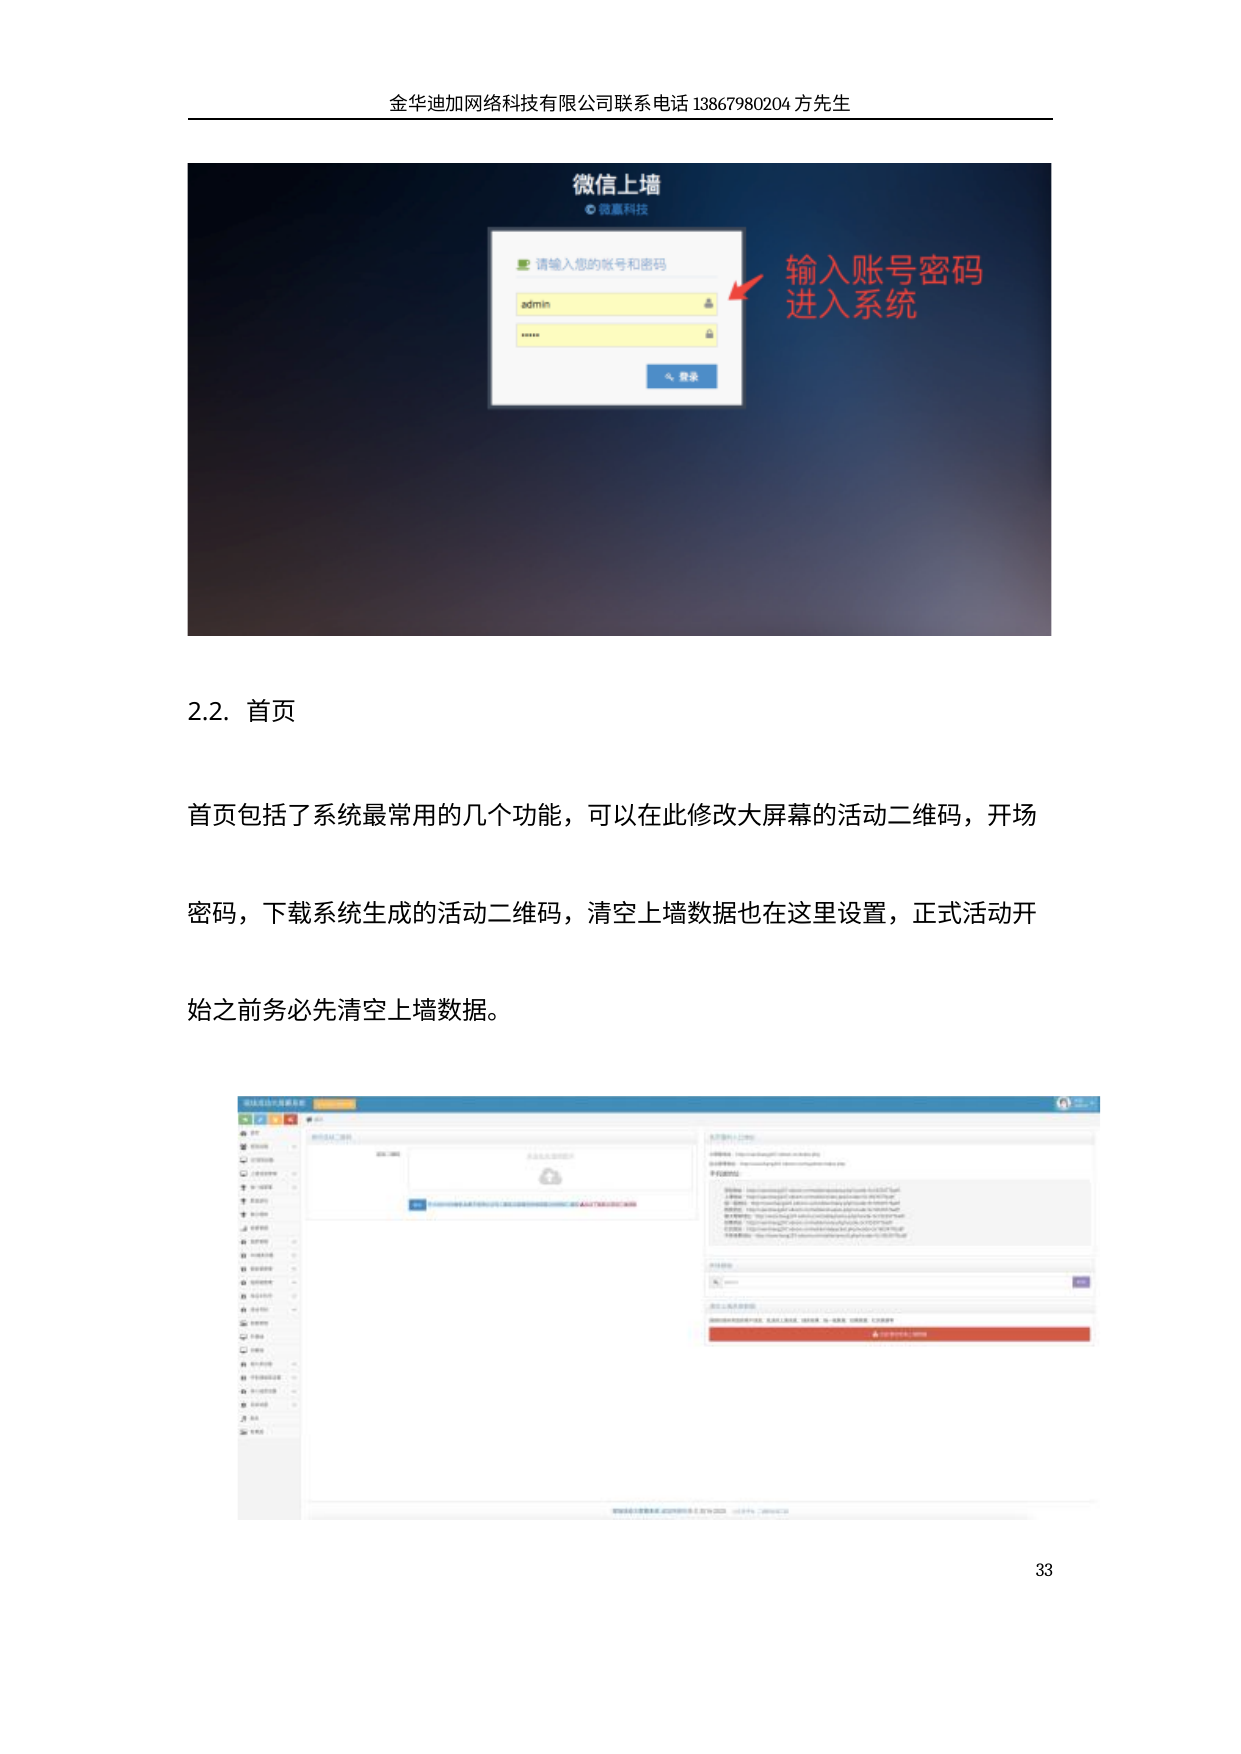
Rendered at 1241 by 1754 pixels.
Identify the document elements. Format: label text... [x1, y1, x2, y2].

picture [237, 1096, 1100, 1520]
text 首页包括了系统最常用的几个功能，可以在此修改大屏幕的活动二维码，开场密码，下载系统生成的活动二维码，清空上墙数据也在这里设置，正式活动开始之前务必先清空上墙数据。 [187, 781, 1053, 1041]
list 首页 [187, 677, 1053, 742]
picture [187, 163, 1052, 636]
